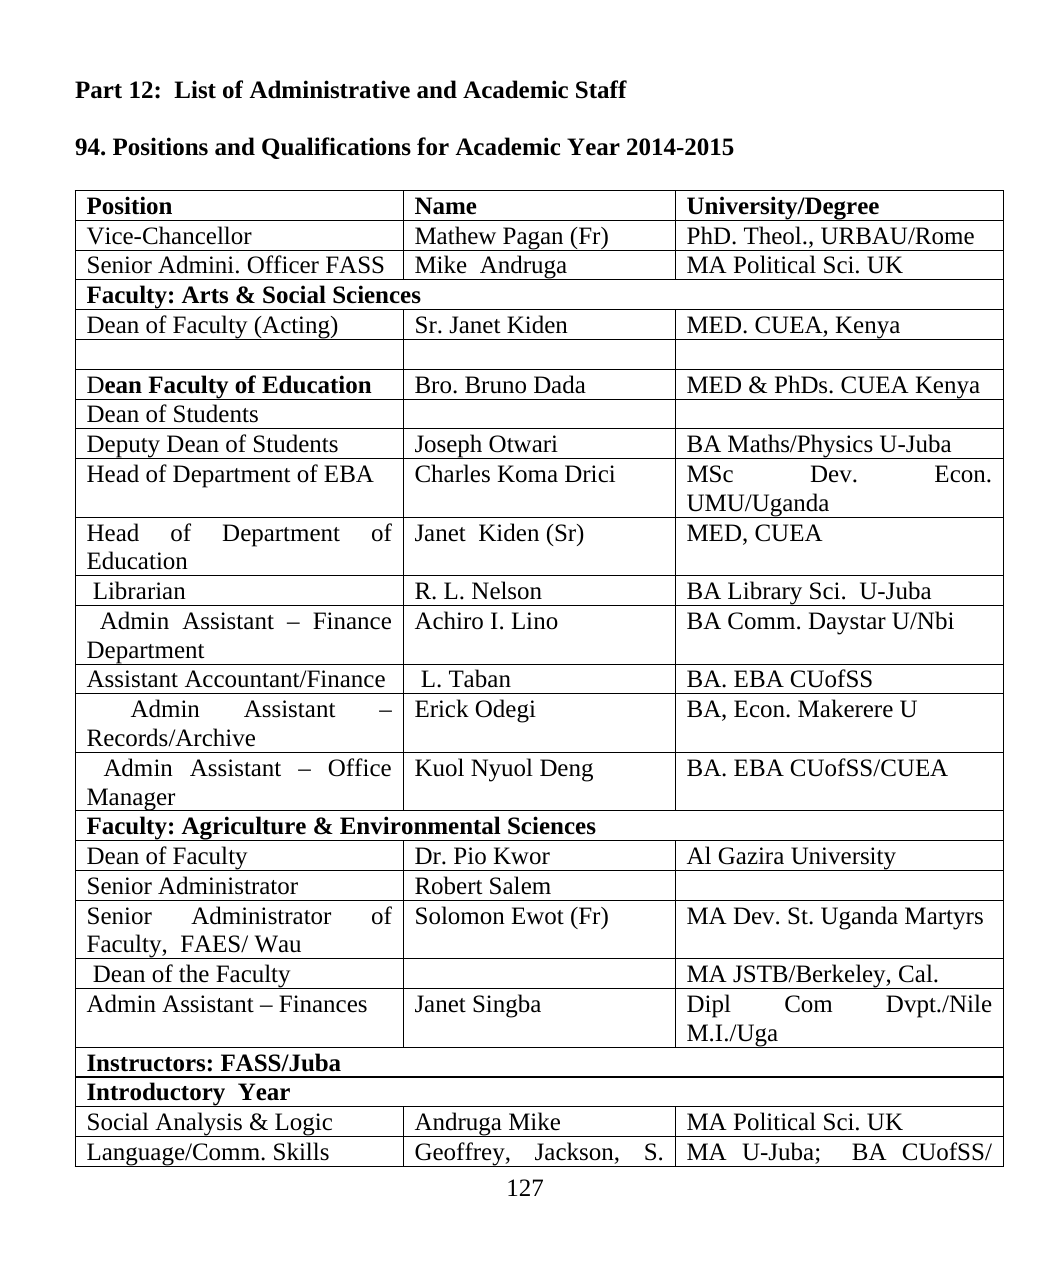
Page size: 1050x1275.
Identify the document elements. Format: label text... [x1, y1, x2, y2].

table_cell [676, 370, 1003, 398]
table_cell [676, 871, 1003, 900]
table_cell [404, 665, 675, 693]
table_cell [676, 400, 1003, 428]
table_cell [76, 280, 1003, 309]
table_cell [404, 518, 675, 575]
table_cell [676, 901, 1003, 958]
text Part 12: List of Administrative and Academic Staff [75, 75, 975, 104]
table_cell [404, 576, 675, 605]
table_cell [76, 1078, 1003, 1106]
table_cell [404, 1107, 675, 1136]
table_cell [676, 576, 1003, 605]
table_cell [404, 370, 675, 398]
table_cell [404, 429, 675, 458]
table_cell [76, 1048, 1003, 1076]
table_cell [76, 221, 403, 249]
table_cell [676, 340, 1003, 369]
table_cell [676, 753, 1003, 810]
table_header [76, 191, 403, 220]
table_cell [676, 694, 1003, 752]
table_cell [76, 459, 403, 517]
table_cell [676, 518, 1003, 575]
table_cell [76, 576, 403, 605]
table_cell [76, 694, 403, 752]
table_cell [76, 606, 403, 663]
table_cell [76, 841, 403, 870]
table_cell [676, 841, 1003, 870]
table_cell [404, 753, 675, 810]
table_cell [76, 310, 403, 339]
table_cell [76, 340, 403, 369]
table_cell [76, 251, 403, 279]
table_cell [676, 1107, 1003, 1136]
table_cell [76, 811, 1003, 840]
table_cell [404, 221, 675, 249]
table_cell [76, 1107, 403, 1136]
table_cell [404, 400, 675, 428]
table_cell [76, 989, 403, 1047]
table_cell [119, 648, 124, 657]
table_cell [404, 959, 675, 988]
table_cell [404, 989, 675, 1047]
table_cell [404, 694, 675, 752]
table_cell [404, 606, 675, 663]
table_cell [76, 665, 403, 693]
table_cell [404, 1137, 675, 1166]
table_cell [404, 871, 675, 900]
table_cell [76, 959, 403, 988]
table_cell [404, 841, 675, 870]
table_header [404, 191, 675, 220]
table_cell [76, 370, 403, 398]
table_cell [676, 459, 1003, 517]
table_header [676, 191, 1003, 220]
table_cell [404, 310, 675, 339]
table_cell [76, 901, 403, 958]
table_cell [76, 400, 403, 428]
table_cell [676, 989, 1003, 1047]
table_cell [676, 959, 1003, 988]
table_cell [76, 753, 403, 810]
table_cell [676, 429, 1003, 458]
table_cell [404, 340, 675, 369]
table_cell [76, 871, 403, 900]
text 94. Positions and Qualifications for Academic Year 2014-2015 [75, 132, 975, 161]
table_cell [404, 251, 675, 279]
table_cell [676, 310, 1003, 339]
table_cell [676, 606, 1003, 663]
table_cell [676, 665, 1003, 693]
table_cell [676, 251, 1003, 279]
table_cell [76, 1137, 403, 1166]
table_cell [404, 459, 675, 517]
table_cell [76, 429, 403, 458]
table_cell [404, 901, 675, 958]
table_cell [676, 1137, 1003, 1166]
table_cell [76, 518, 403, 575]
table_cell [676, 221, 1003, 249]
